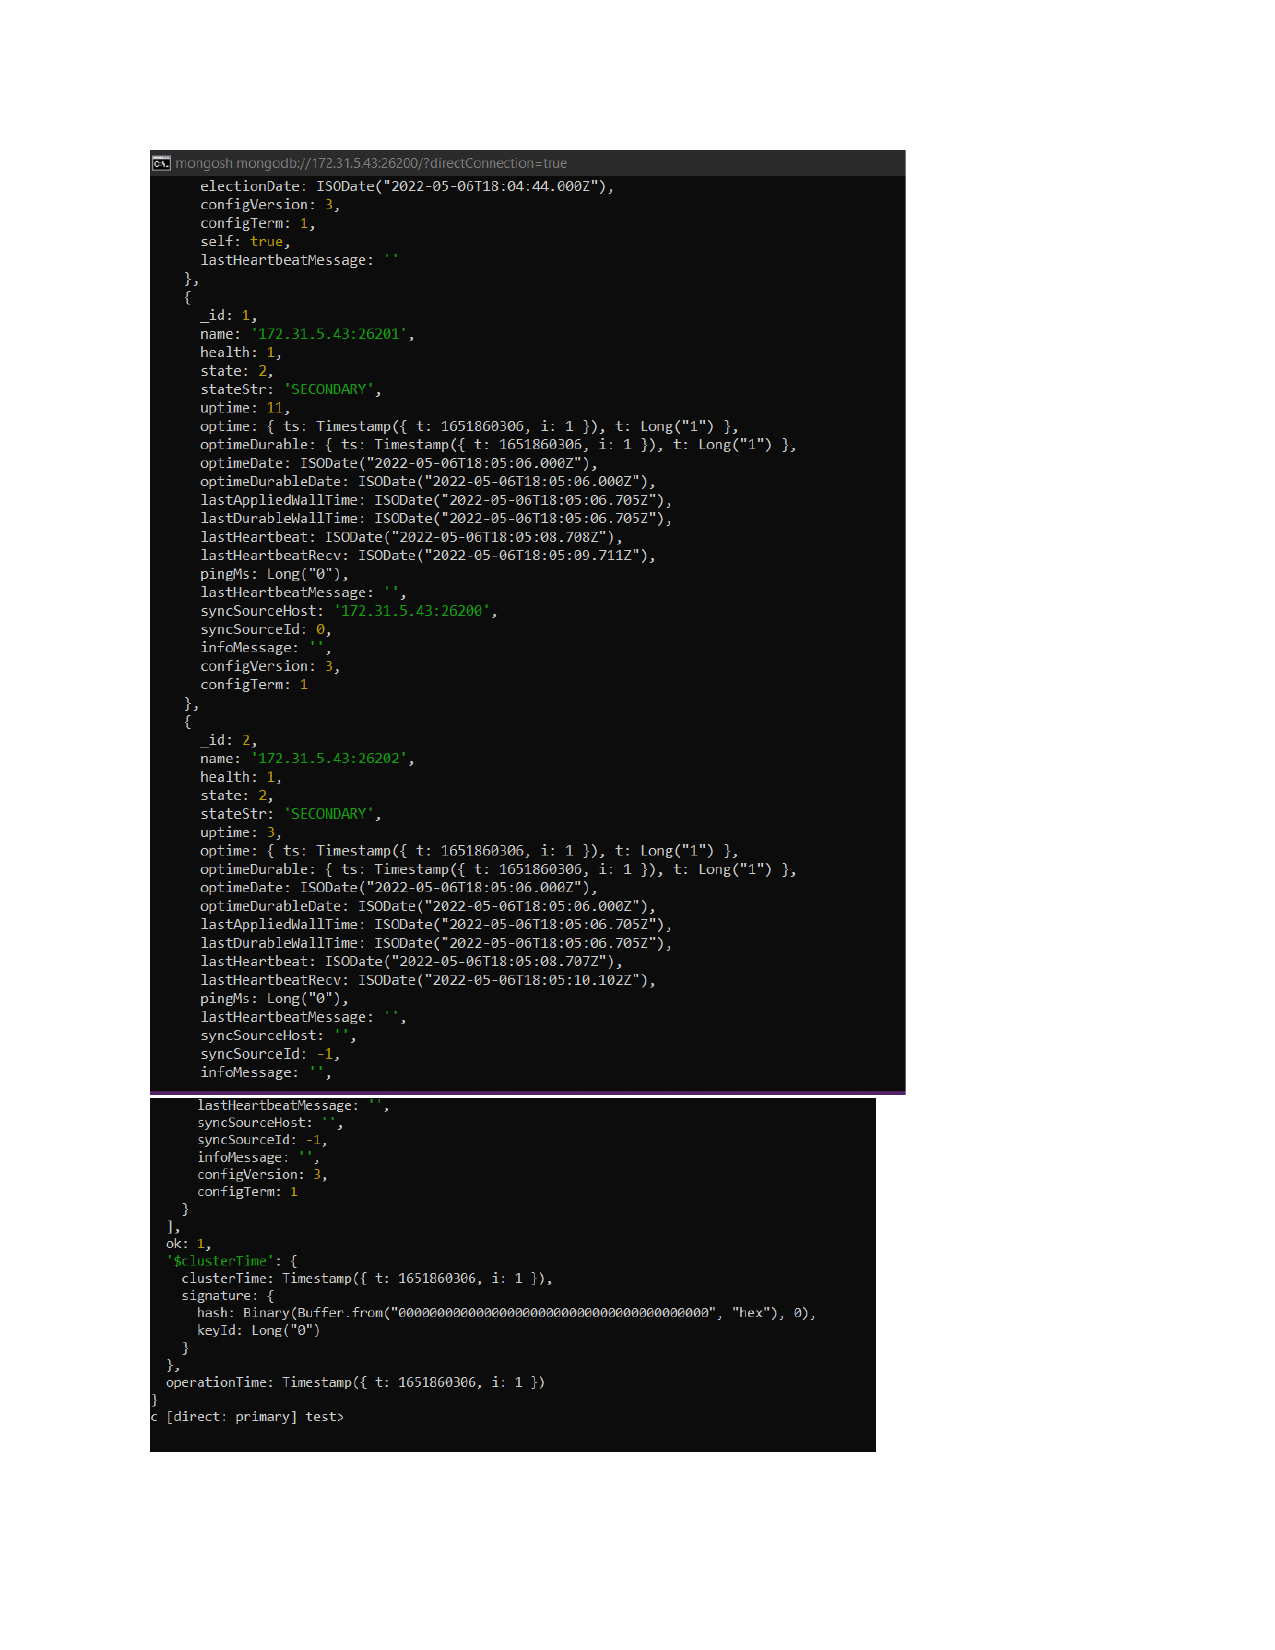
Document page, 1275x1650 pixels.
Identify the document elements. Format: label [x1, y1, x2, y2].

picture [150, 1098, 876, 1452]
picture [150, 150, 906, 1095]
